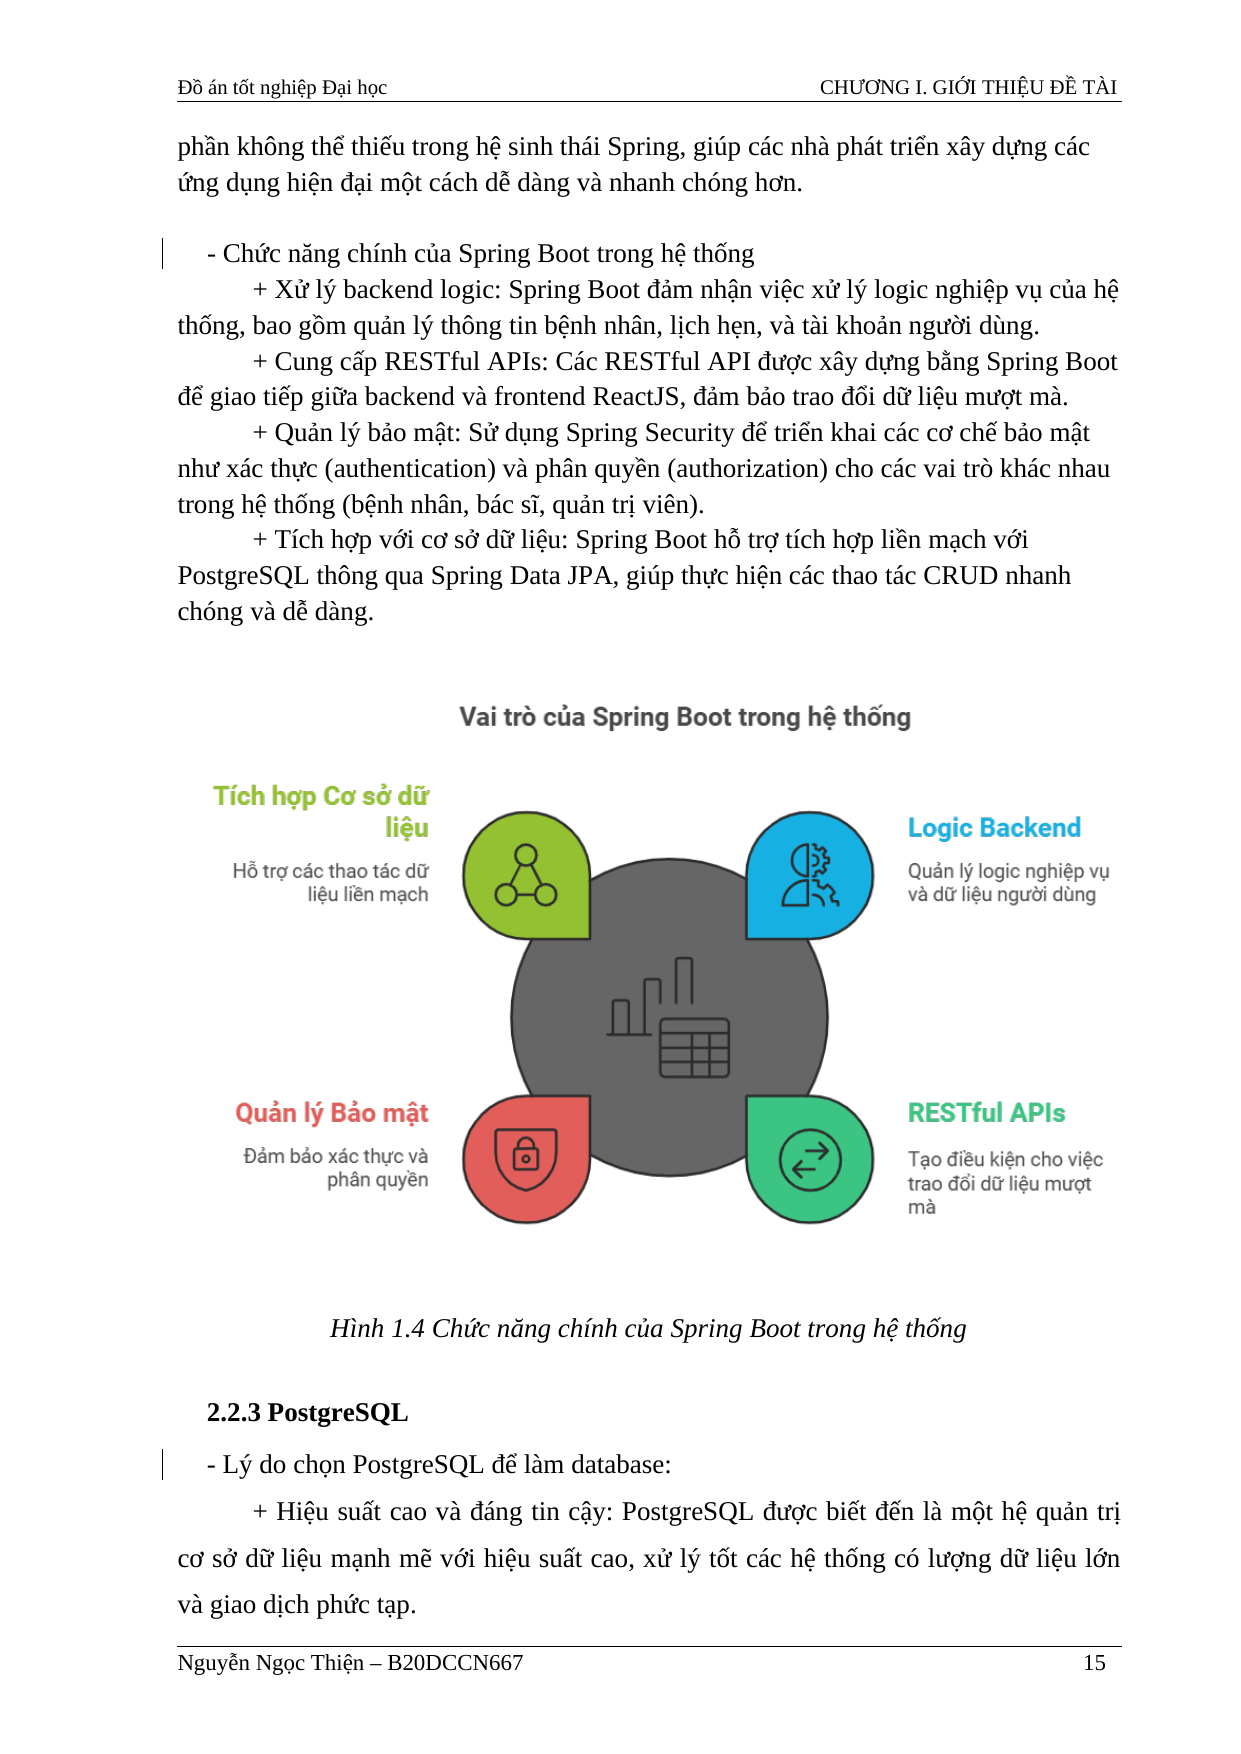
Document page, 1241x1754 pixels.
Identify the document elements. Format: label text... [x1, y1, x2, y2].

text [177, 130, 1122, 197]
subtitle 2.2.3 PostgreSQL [207, 1396, 1122, 1427]
subtitle Hình 1.4 Chức năng chính của Spring Boot trong hệ thống [177, 1312, 1122, 1344]
text - Chức năng chính của Spring Boot trong hệ thống [177, 238, 1122, 269]
picture [177, 636, 1160, 1294]
text + Cung cấp RESTful APIs: Các RESTful API được xây dựng bằng Spring Boot để giao tiếp giữa backend và frontend ReactJS, đảm bảo trao đổi dữ liệu mượt mà. [177, 345, 1122, 412]
text + Quản lý bảo mật: Sử dụng Spring Security để triển khai các cơ chế bảo mật như xác thực (authentication) và phân quyền (authorization) cho các vai trò khác nhau trong hệ thống (bệnh nhân, bác sĩ, quản trị viên). [177, 416, 1122, 519]
text + Xử lý backend logic: Spring Boot đảm nhận việc xử lý logic nghiệp vụ của hệ thống, bao gồm quản lý thông tin bệnh nhân, lịch hẹn, và tài khoản người dùng. [177, 273, 1122, 340]
text - Lý do chọn PostgreSQL để làm database: [177, 1448, 1122, 1480]
text + Tích hợp với cơ sở dữ liệu: Spring Boot hỗ trợ tích hợp liền mạch với PostgreSQL thông qua Spring Data JPA, giúp thực hiện các thao tác CRUD nhanh chóng và dễ dàng. [177, 523, 1122, 626]
text + Hiệu suất cao và đáng tin cậy: PostgreSQL được biết đến là một hệ quản trị cơ sở dữ liệu mạnh mẽ với hiệu suất cao, xử lý tốt các hệ thống có lượng dữ liệu lớn và giao dịch phức tạp. [177, 1495, 1122, 1620]
